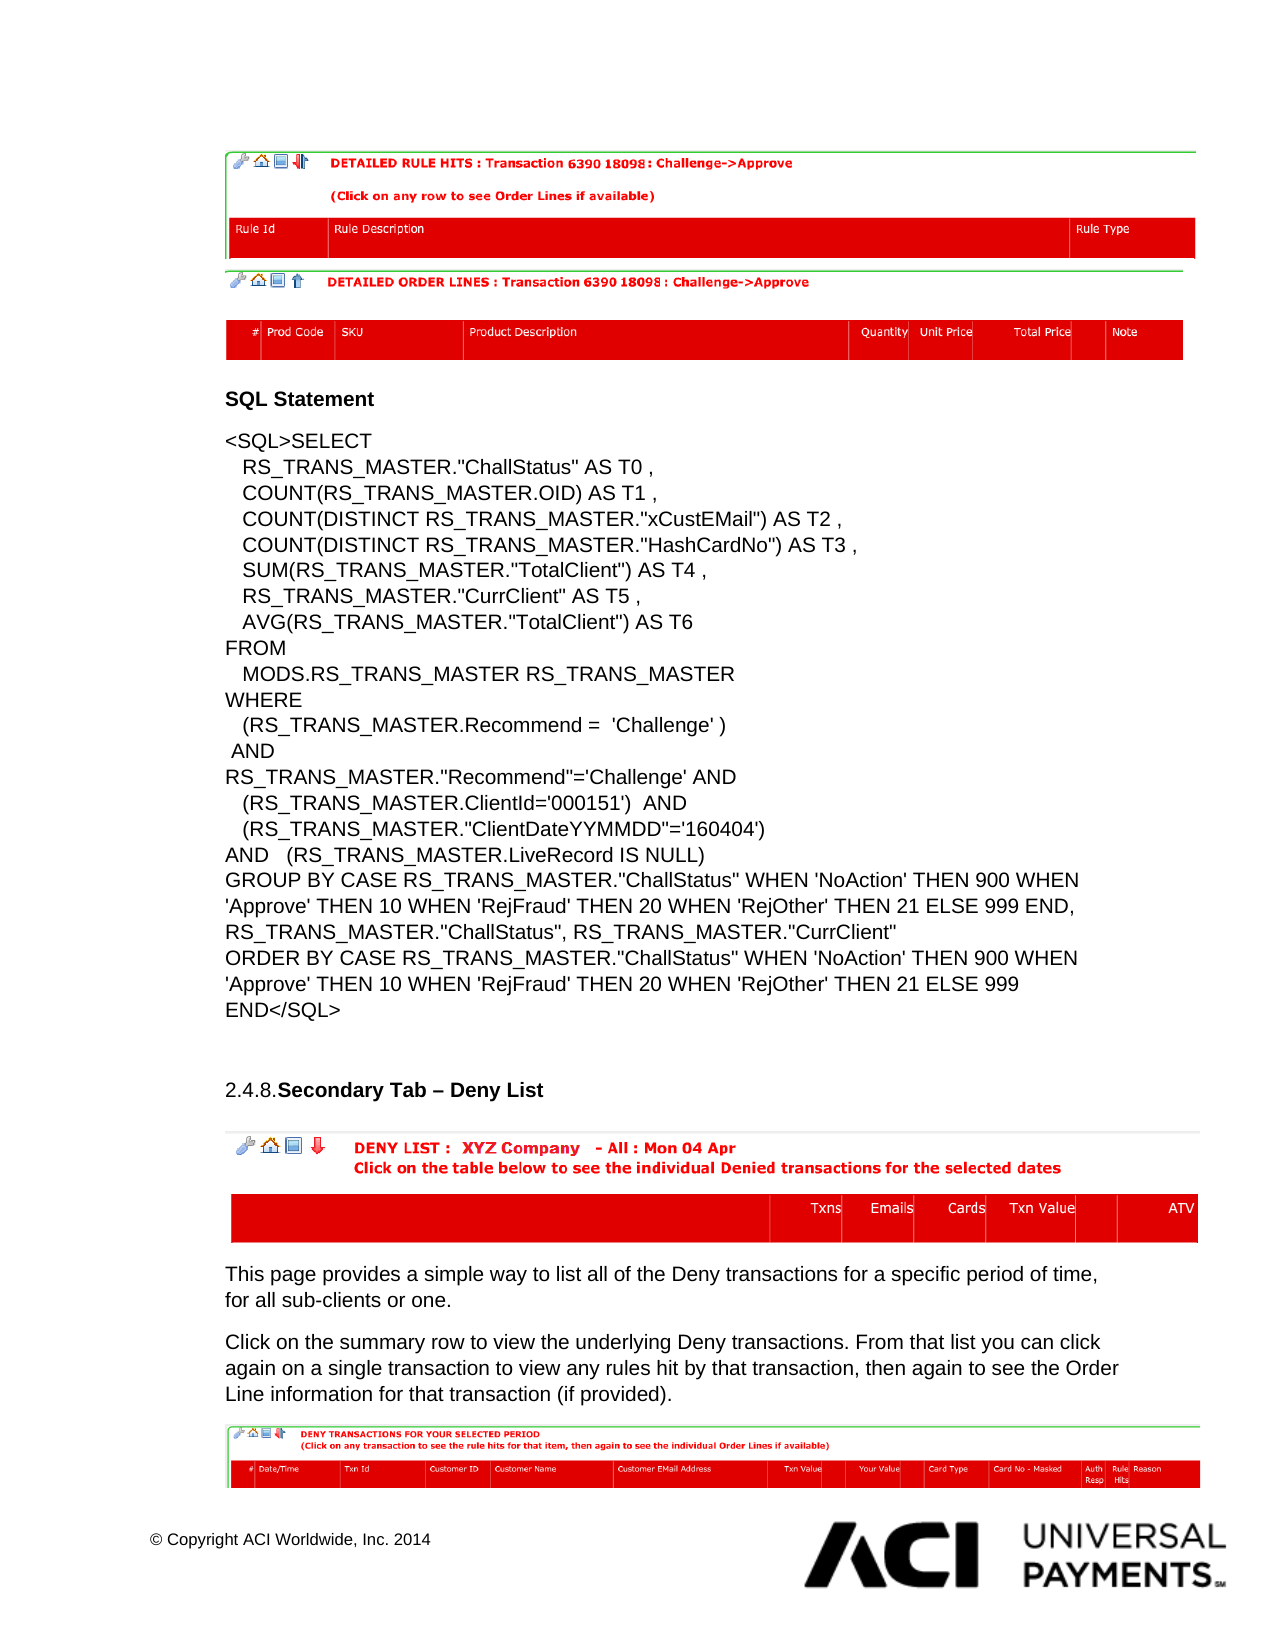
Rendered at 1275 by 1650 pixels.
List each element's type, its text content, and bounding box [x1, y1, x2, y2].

text COUNT(RS_TRANS_MASTER.OID) AS T1 , [225, 481, 1125, 505]
text RS_TRANS_MASTER."ChallStatus" AS T0 , [225, 455, 1125, 479]
text This page provides a simple way to list all of the Deny transactions for a specific period of time, for all sub-clients or one. [225, 1262, 1125, 1311]
picture [802, 1519, 1229, 1590]
text AVG(RS_TRANS_MASTER."TotalClient") AS T6 [225, 610, 1125, 634]
picture [225, 1131, 1200, 1243]
text FROM [225, 636, 1125, 660]
picture [225, 150, 1199, 368]
text AND [225, 739, 1125, 763]
list Secondary Tab – Deny List [225, 1078, 1125, 1102]
text GROUP BY CASE RS_TRANS_MASTER."ChallStatus" WHEN 'NoAction' THEN 900 WHEN 'Approve' THEN 10 WHEN 'RejFraud' THEN 20 WHEN 'RejOther' THEN 21 ELSE 999 END, RS_TRANS_MASTER."ChallStatus", RS_TRANS_MASTER."CurrClient" [225, 868, 1125, 944]
text MODS.RS_TRANS_MASTER RS_TRANS_MASTER [225, 662, 1125, 686]
text (RS_TRANS_MASTER."ClientDateYYMMDD"='160404') [225, 817, 1125, 841]
text RS_TRANS_MASTER."CurrClient" AS T5 , [225, 584, 1125, 608]
text (RS_TRANS_MASTER.ClientId='000151') AND [225, 791, 1125, 815]
text SQL Statement [225, 387, 1125, 411]
text ORDER BY CASE RS_TRANS_MASTER."ChallStatus" WHEN 'NoAction' THEN 900 WHEN 'Approve' THEN 10 WHEN 'RejFraud' THEN 20 WHEN 'RejOther' THEN 21 ELSE 999 END</SQL> [225, 946, 1125, 1021]
text (RS_TRANS_MASTER.Recommend = 'Challenge' ) [225, 713, 1125, 737]
text WHERE [225, 687, 1125, 711]
text Click on the summary row to view the underlying Deny transactions. From that list you can click again on a single transaction to view any rules hit by that transaction, then again to see the Order Line information for that transaction (if provided). [225, 1330, 1125, 1406]
text SUM(RS_TRANS_MASTER."TotalClient") AS T4 , [225, 558, 1125, 582]
picture [225, 1424, 1200, 1488]
text RS_TRANS_MASTER."Recommend"='Challenge' AND [225, 765, 1125, 789]
text AND (RS_TRANS_MASTER.LiveRecord IS NULL) [225, 842, 1125, 866]
text COUNT(DISTINCT RS_TRANS_MASTER."HashCardNo") AS T3 , [225, 532, 1125, 556]
text COUNT(DISTINCT RS_TRANS_MASTER."xCustEMail") AS T2 , [225, 507, 1125, 531]
text <SQL>SELECT [225, 429, 1125, 453]
